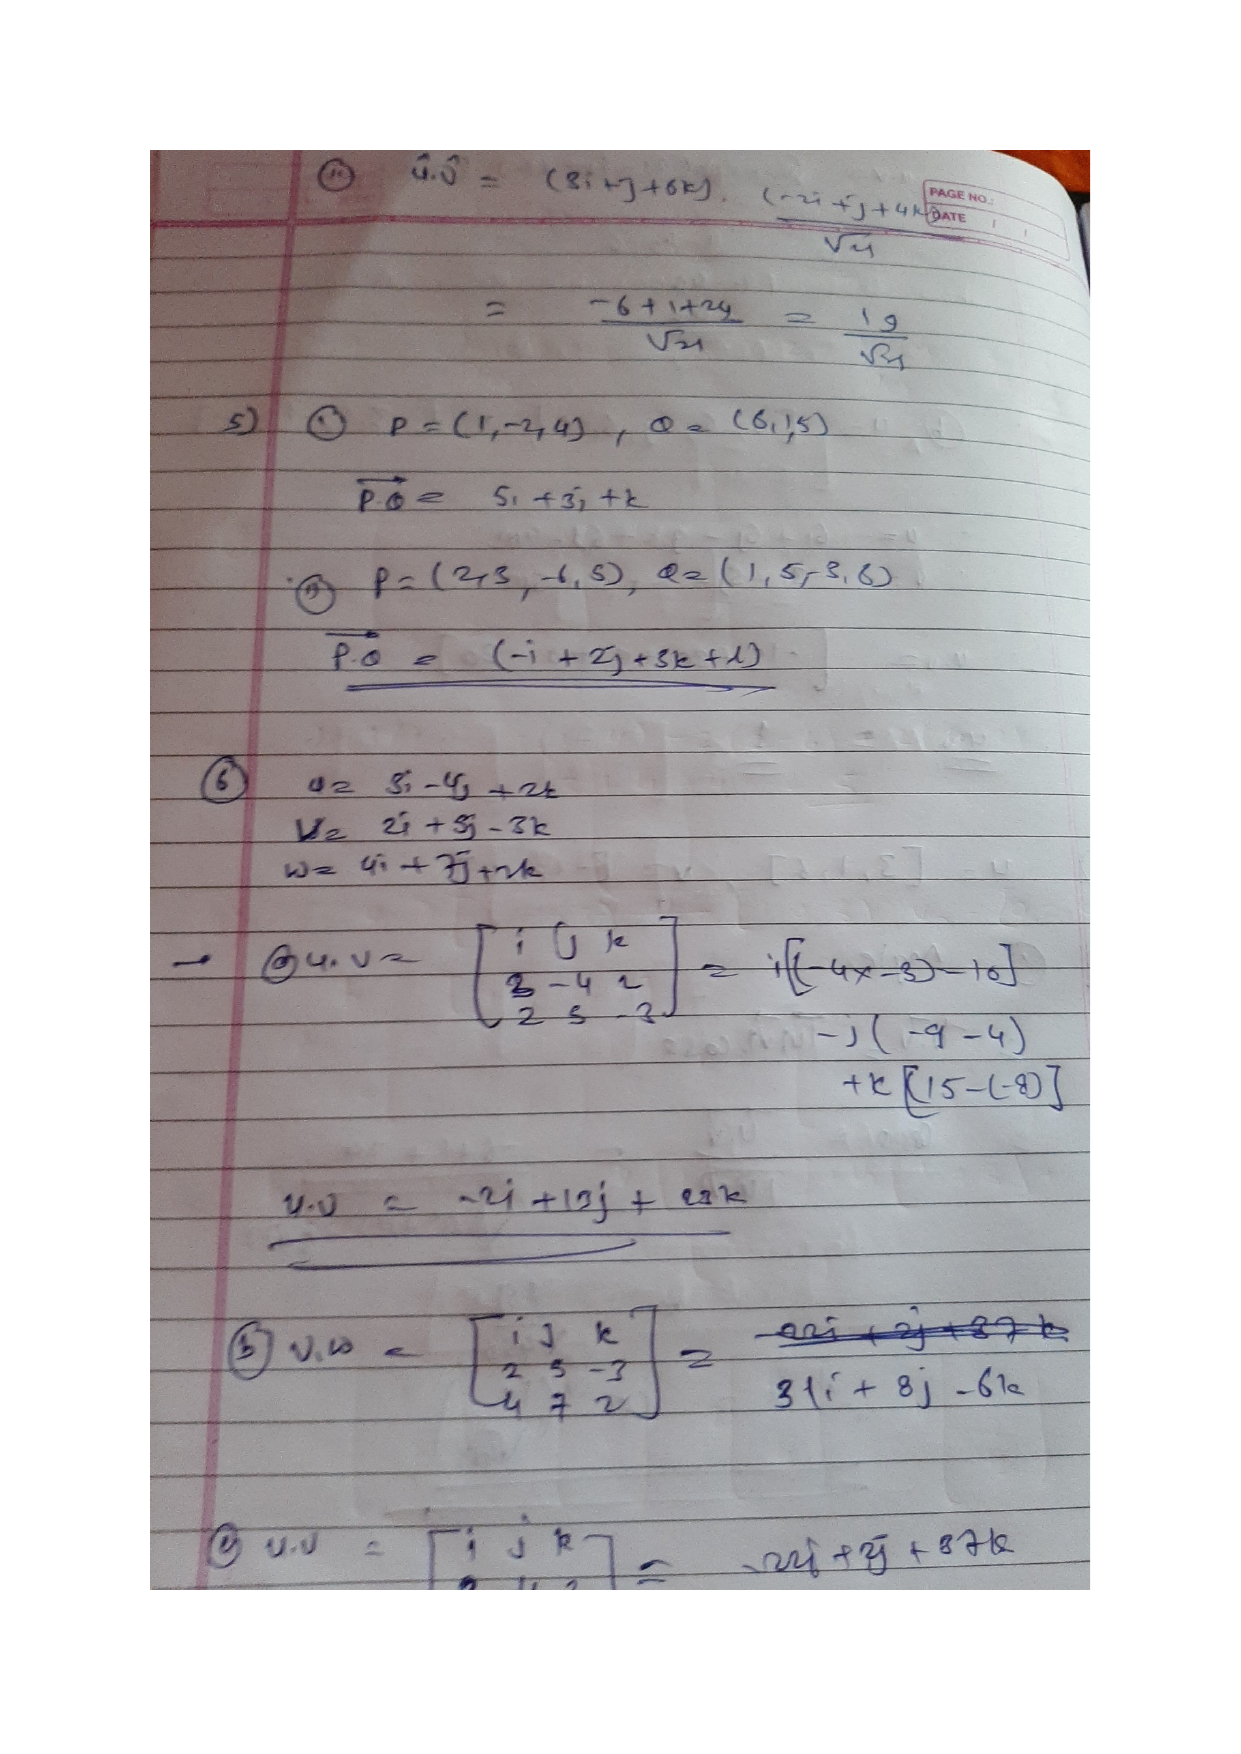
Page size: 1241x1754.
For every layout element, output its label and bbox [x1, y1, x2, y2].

picture [150, 150, 1091, 1590]
